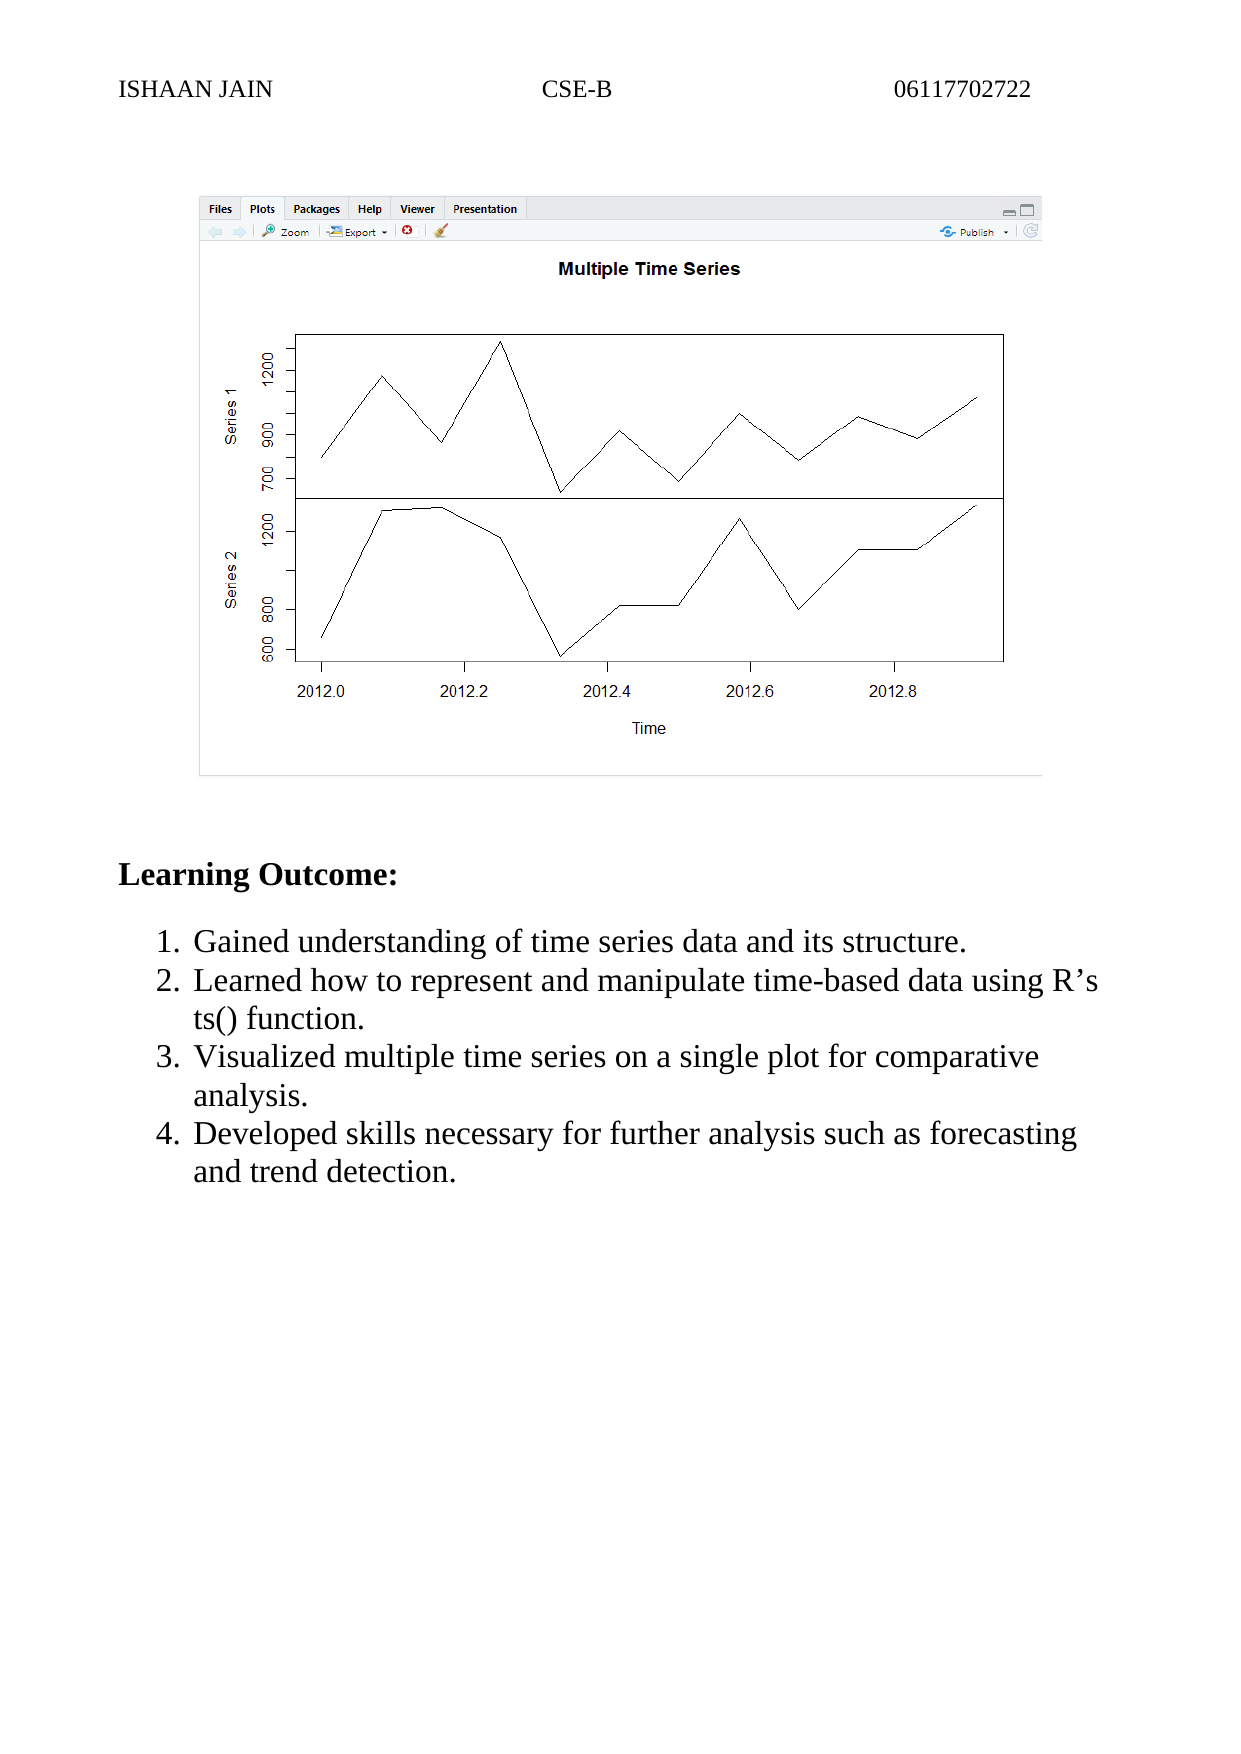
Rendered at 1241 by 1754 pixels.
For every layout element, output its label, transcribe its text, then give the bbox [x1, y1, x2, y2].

list Developed skills necessary for further analysis such as forecasting and trend detection. [156, 1113, 1122, 1190]
list Learned how to represent and manipulate time-based data using R’s ts() function. [156, 960, 1122, 1037]
list Visualized multiple time series on a single plot for comparative analysis. [156, 1037, 1122, 1113]
picture [198, 195, 1042, 778]
text Learning Outcome: [118, 854, 1122, 893]
list Gained understanding of time series data and its structure. [156, 922, 1122, 960]
